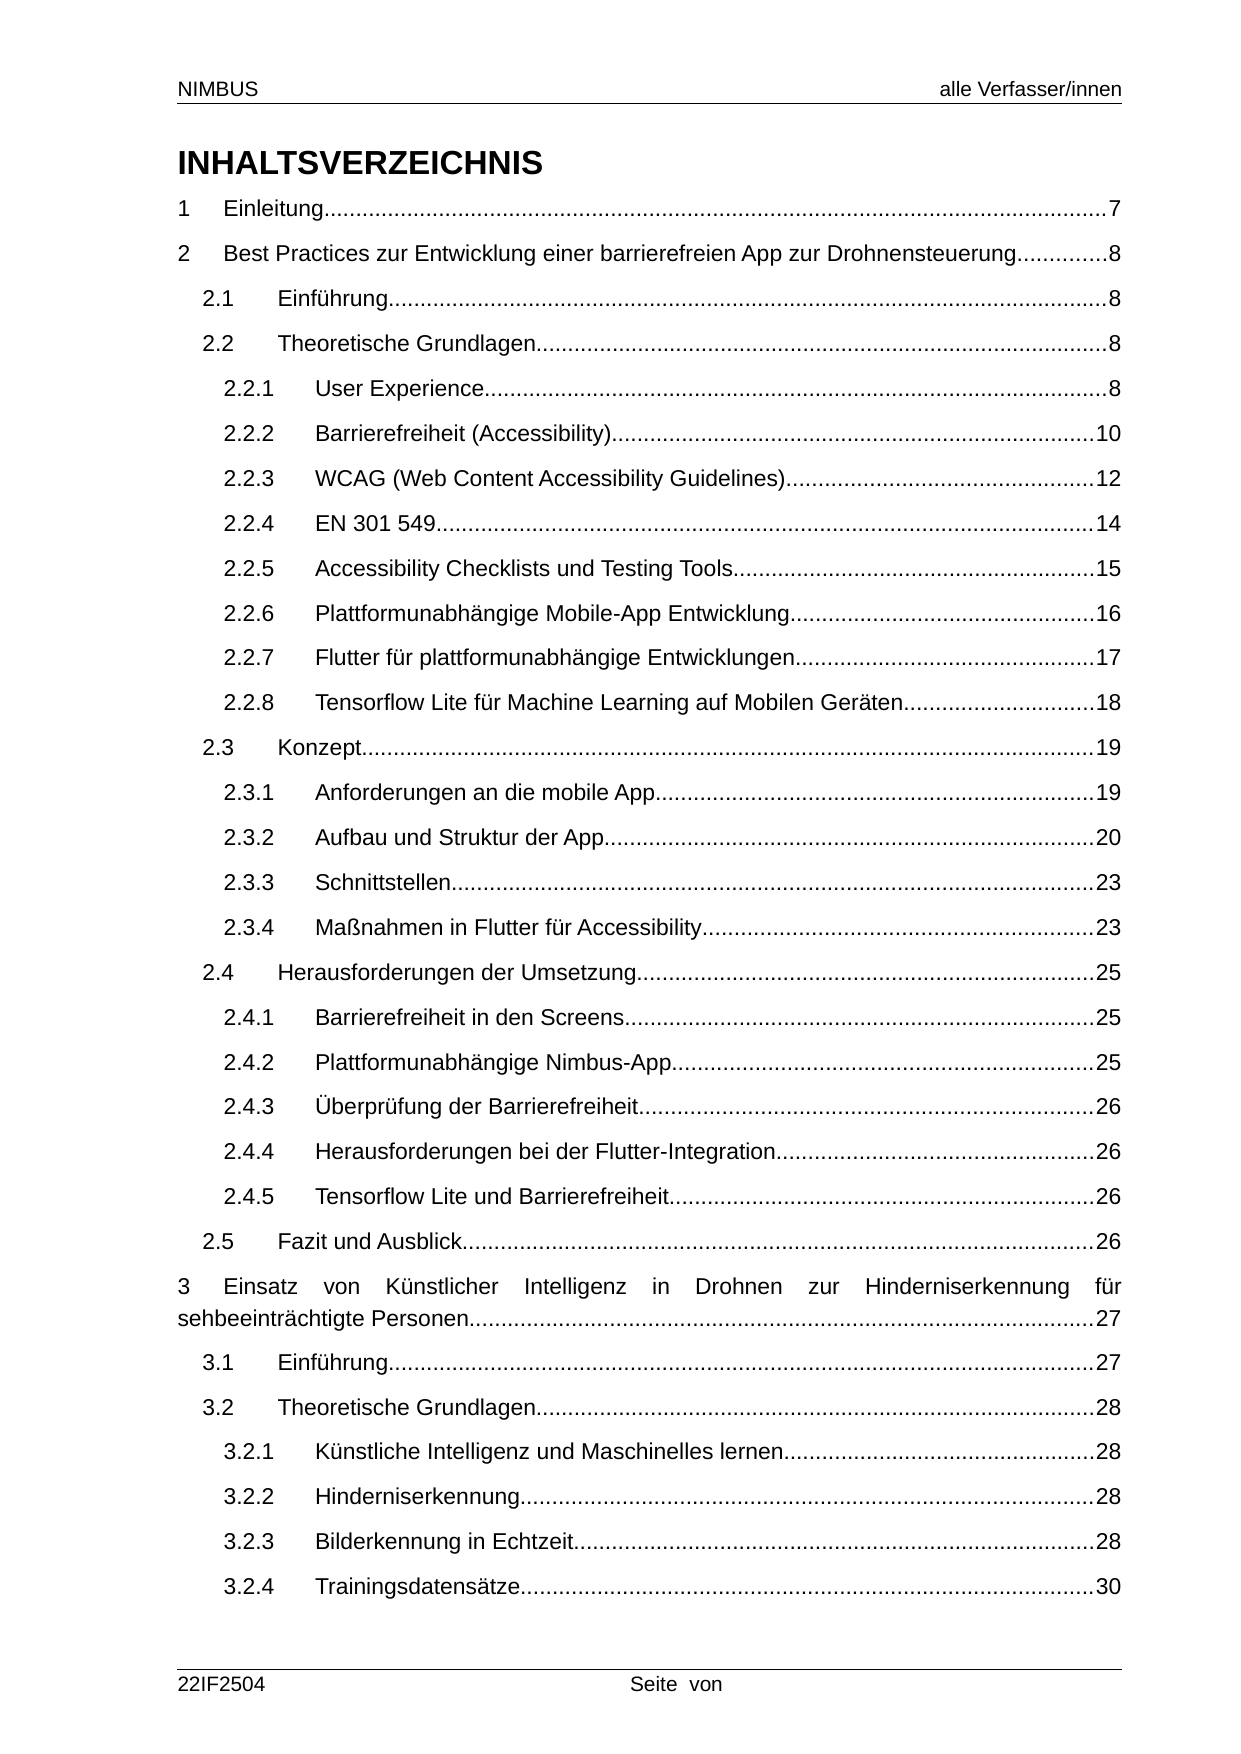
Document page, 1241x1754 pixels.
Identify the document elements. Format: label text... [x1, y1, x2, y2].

text 3.2.2 Hinderniserkennung 28 [223, 1483, 1122, 1509]
text 2.2 Theoretische Grundlagen 8 [202, 330, 1122, 356]
text 2.2.6 Plattformunabhängige Mobile-App Entwicklung 16 [223, 599, 1122, 626]
text 2.4 Herausforderungen der Umsetzung 25 [202, 959, 1122, 985]
text 2.3.3 Schnittstellen 23 [223, 869, 1122, 895]
text 3.2.3 Bilderkennung in Echtzeit 28 [223, 1528, 1122, 1554]
text 2.2.4 EN 301 549 14 [223, 510, 1122, 536]
text 2.2.1 User Experience 8 [223, 375, 1122, 401]
text 3.2.1 Künstliche Intelligenz und Maschinelles lernen 28 [223, 1438, 1122, 1465]
text 2.3.4 Maßnahmen in Flutter für Accessibility 23 [223, 914, 1122, 940]
text 2.4.2 Plattformunabhängige Nimbus-App 25 [223, 1048, 1122, 1075]
text 3 Einsatz von Künstlicher Intelligenz in Drohnen zur Hinderniserkennung für sehbeeinträchtigte Personen 27 [177, 1273, 1122, 1331]
text 2.4.1 Barrierefreiheit in den Screens 25 [223, 1003, 1122, 1030]
text 2.4.5 Tensorflow Lite und Barrierefreiheit 26 [223, 1183, 1122, 1209]
text 2.2.5 Accessibility Checklists und Testing Tools 15 [223, 554, 1122, 581]
text 2.2.8 Tensorflow Lite für Machine Learning auf Mobilen Geräten 18 [223, 689, 1122, 716]
text 2.2.2 Barrierefreiheit (Accessibility) 10 [223, 420, 1122, 446]
text 2.3.2 Aufbau und Struktur der App 20 [223, 824, 1122, 850]
text Inhaltsverzeichnis [177, 143, 1122, 182]
text 2.2.3 WCAG (Web Content Accessibility Guidelines) 12 [223, 465, 1122, 491]
text 2 Best Practices zur Entwicklung einer barrierefreien App zur Drohnensteuerung 8 [177, 240, 1122, 267]
text 2.4.3 Überprüfung der Barrierefreiheit 26 [223, 1093, 1122, 1120]
text 2.2.7 Flutter für plattformunabhängige Entwicklungen 17 [223, 644, 1122, 671]
text 3.2.4 Trainingsdatensätze 30 [223, 1573, 1122, 1599]
text 3.2 Theoretische Grundlagen 28 [202, 1393, 1122, 1420]
text 1 Einleitung 7 [177, 195, 1122, 222]
text 2.4.4 Herausforderungen bei der Flutter-Integration 26 [223, 1138, 1122, 1164]
text 2.3 Konzept 19 [202, 734, 1122, 761]
text 2.1 Einführung 8 [202, 285, 1122, 312]
text 3.1 Einführung 27 [202, 1348, 1122, 1375]
text 2.3.1 Anforderungen an die mobile App 19 [223, 779, 1122, 805]
text 2.5 Fazit und Ausblick 26 [202, 1228, 1122, 1254]
